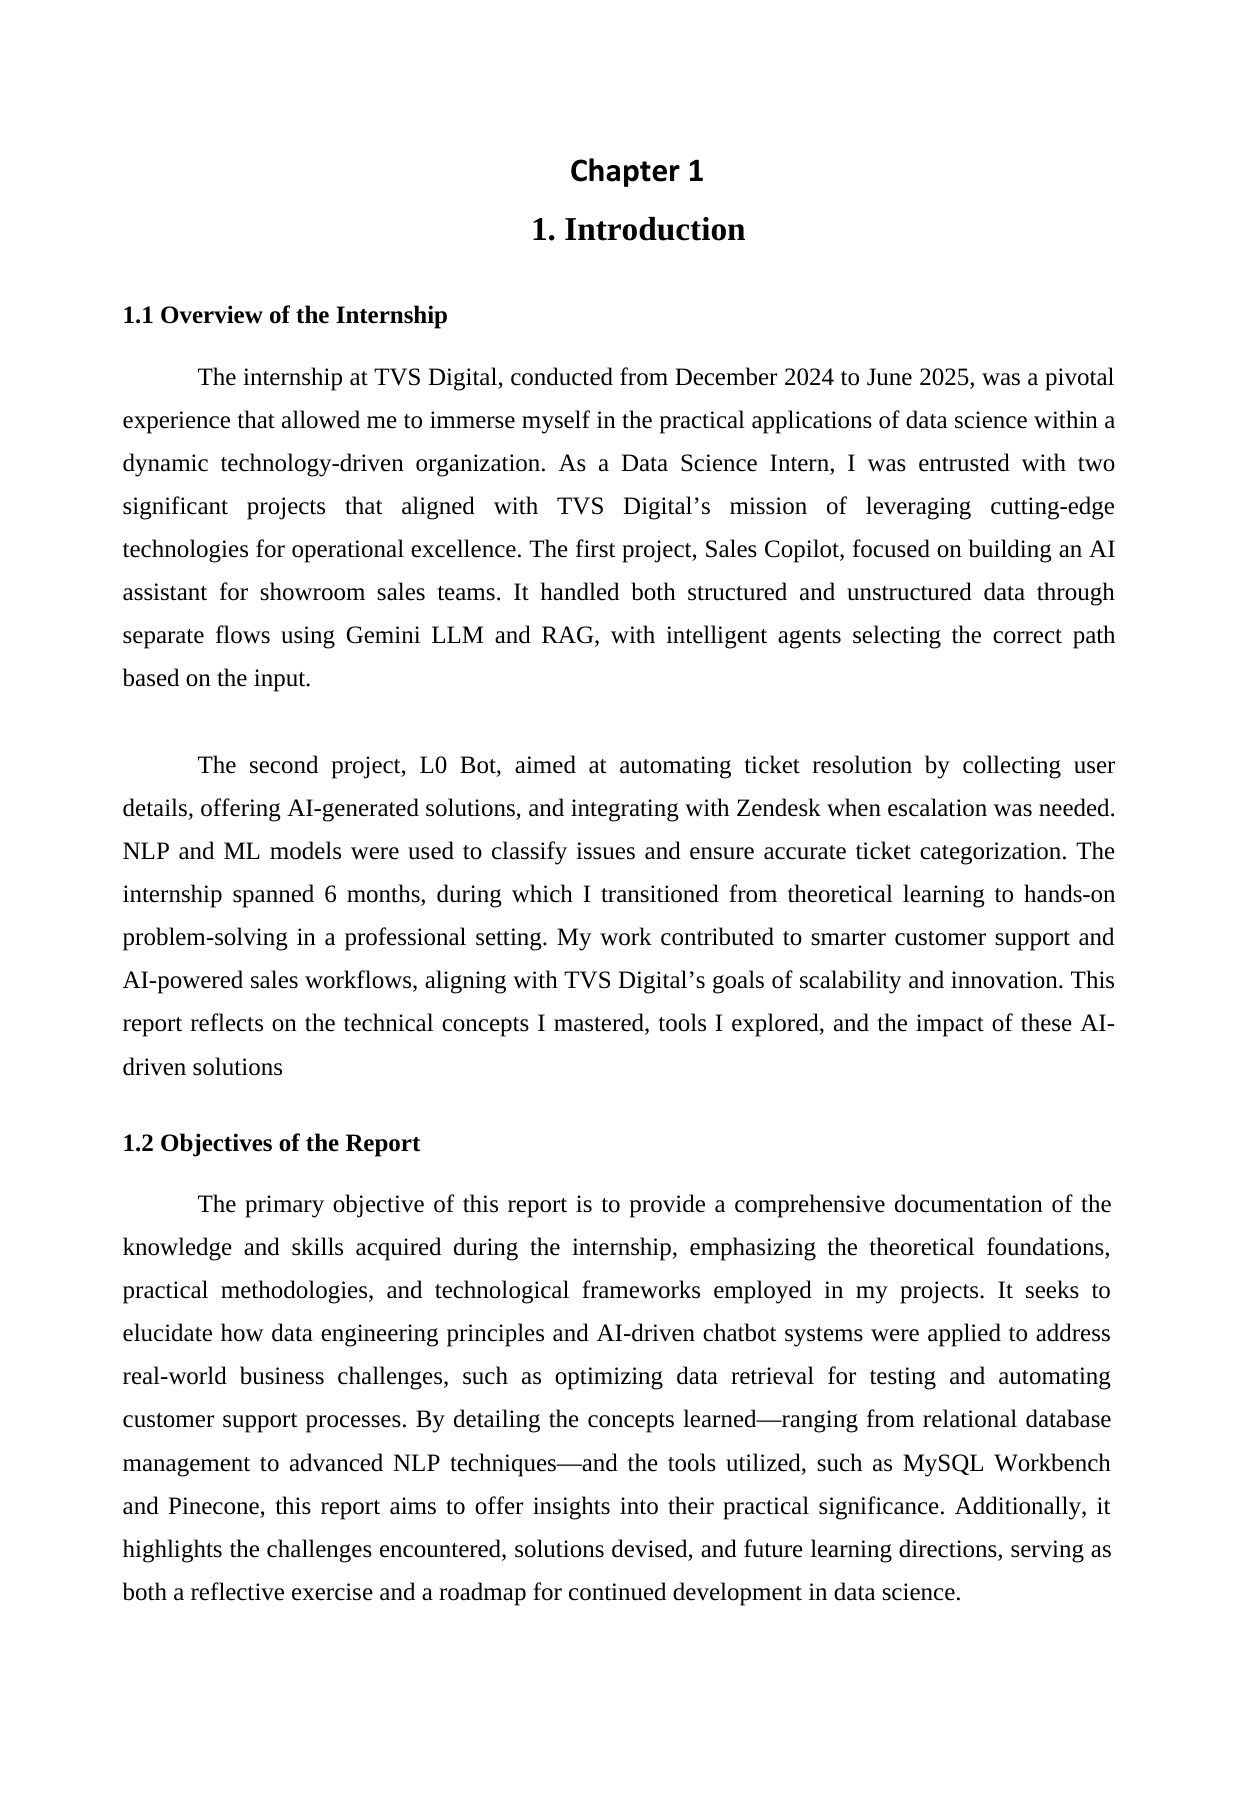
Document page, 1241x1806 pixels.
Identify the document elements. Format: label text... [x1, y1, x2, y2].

text Chapter 1 [122, 149, 1152, 189]
text 1.1 Overview of the Internship [122, 300, 1154, 329]
text 1.2 Objectives of the Report [122, 1128, 1154, 1156]
text The internship at TVS Digital, conducted from December 2024 to June 2025, was a pivotal experience that allowed me to immerse myself in the practical applications of data science within a dynamic technology-driven organization. As a Data Science Intern, I was entrusted with two significant projects that aligned with TVS Digital’s mission of leveraging cutting-edge technologies for operational excellence. The first project, Sales Copilot, focused on building an AI assistant for showroom sales teams. It handled both structured and unstructured data through separate flows using Gemini LLM and RAG, with intelligent agents selecting the correct path based on the input. [122, 362, 1116, 692]
text The primary objective of this report is to provide a comprehensive documentation of the knowledge and skills acquired during the internship, emphasizing the theoretical foundations, practical methodologies, and technological frameworks employed in my projects. It seeks to elucidate how data engineering principles and AI-driven chatbot systems were applied to address real-world business challenges, such as optimizing data retrieval for testing and automating customer support processes. By detailing the concepts learned—ranging from relational database management to advanced NLP techniques—and the tools utilized, such as MySQL Workbench and Pinecone, this report aims to offer insights into their practical significance. Additionally, it highlights the challenges encountered, solutions devised, and future learning directions, serving as both a reflective exercise and a roadmap for continued development in data science. [122, 1189, 1112, 1606]
text 1. Introduction [122, 210, 1154, 248]
text The second project, L0 Bot, aimed at automating ticket resolution by collecting user details, offering AI-generated solutions, and integrating with Zendesk when escalation was needed. NLP and ML models were used to classify issues and ensure accurate ticket categorization. The internship spanned 6 months, during which I transitioned from theoretical learning to hands-on problem-solving in a professional setting. My work contributed to smarter customer support and AI-powered sales workflows, aligning with TVS Digital’s goals of scalability and innovation. This report reflects on the technical concepts I mastered, tools I explored, and the impact of these AI-driven solutions [122, 750, 1116, 1080]
